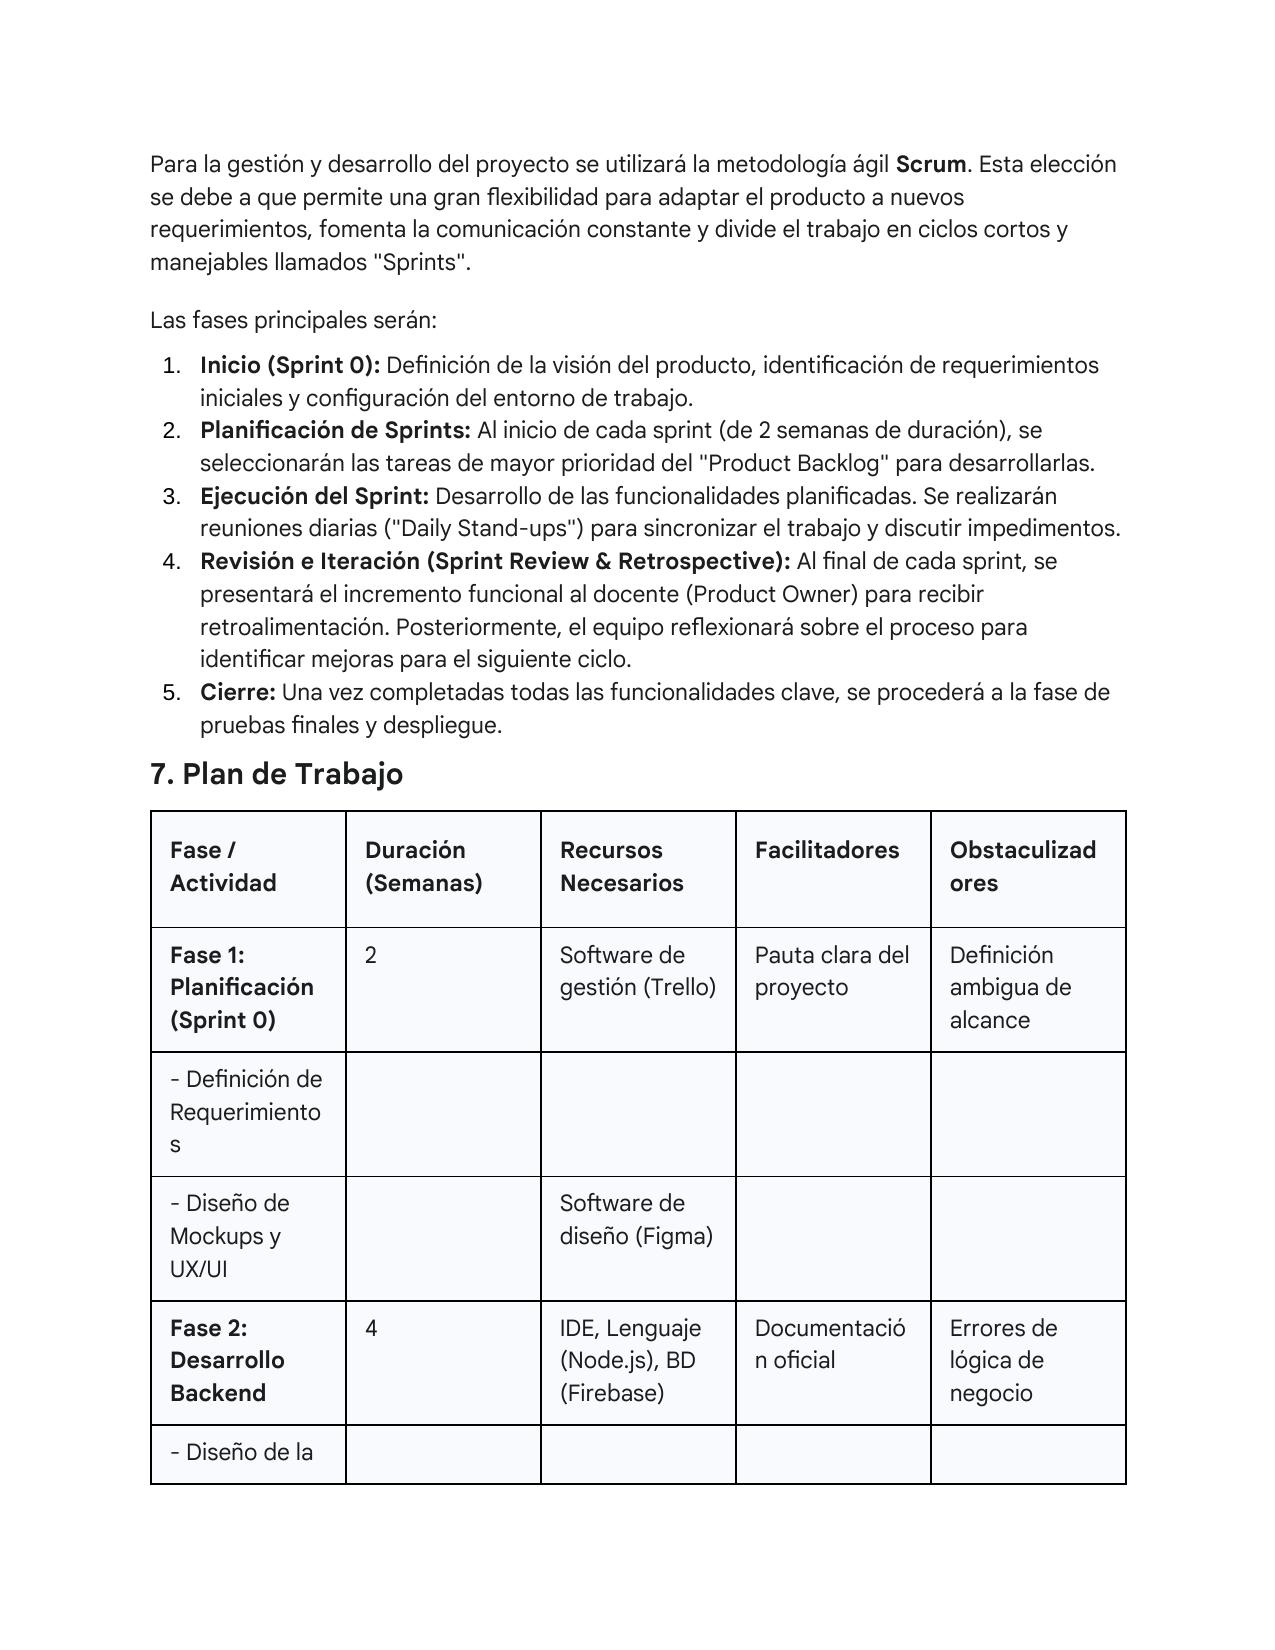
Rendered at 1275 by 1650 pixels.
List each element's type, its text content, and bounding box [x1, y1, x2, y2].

table_cell Fase 2: Desarrollo Backend [152, 1302, 345, 1424]
table_cell - Diseño de Mockups y UX/UI [152, 1177, 345, 1300]
table_cell [932, 1053, 1125, 1176]
table_header Obstaculizadores [932, 812, 1125, 927]
table_cell [542, 1053, 735, 1176]
list Inicio (Sprint 0): Definición de la visión del producto, identificación de requerimientos iniciales y configuración del entorno de trabajo. [162, 351, 1125, 412]
table_cell Software de diseño (Figma) [542, 1177, 735, 1300]
table_cell Fase 1: Planificación (Sprint 0) [152, 928, 345, 1051]
table_cell 4 [347, 1302, 540, 1424]
table_cell Pauta clara del proyecto [737, 928, 930, 1051]
table_cell Documentación oficial [737, 1302, 930, 1424]
table_cell Software de gestión (Trello) [542, 928, 735, 1051]
table_cell [737, 1053, 930, 1176]
list Planificación de Sprints: Al inicio de cada sprint (de 2 semanas de duración), se seleccionarán las tareas de mayor prioridad del "Product Backlog" para desarrollarlas. [162, 416, 1125, 478]
text Las fases principales serán: [150, 306, 1125, 334]
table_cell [152, 1426, 345, 1483]
text Para la gestión y desarrollo del proyecto se utilizará la metodología ágil Scrum. Esta elección se debe a que permite una gran flexibilidad para adaptar el producto a nuevos requerimientos, fomenta la comunicación constante y divide el trabajo en ciclos cortos y manejables llamados "Sprints". [150, 150, 1125, 277]
table_cell [737, 1426, 930, 1483]
table_cell [542, 1426, 735, 1483]
table_cell Errores de lógica de negocio [932, 1302, 1125, 1424]
table_header Recursos Necesarios [542, 812, 735, 927]
table_cell [932, 1177, 1125, 1300]
table_header Fase / Actividad [152, 812, 345, 927]
table_cell 2 [347, 928, 540, 1051]
list Revisión e Iteración (Sprint Review & Retrospective): Al final de cada sprint, se presentará el incremento funcional al docente (Product Owner) para recibir retroalimentación. Posteriormente, el equipo reflexionará sobre el proceso para identificar mejoras para el siguiente ciclo. [162, 547, 1125, 674]
table_cell [347, 1177, 540, 1300]
table_header Duración (Semanas) [347, 812, 540, 927]
table_header Facilitadores [737, 812, 930, 927]
table_cell - Definición de Requerimientos [152, 1053, 345, 1176]
list Ejecución del Sprint: Desarrollo de las funcionalidades planificadas. Se realizarán reuniones diarias ("Daily Stand-ups") para sincronizar el trabajo y discutir impedimentos. [162, 482, 1125, 543]
table_cell Definición ambigua de alcance [932, 928, 1125, 1051]
subtitle 7. Plan de Trabajo [150, 756, 1125, 793]
table_cell IDE, Lenguaje (Node.js), BD (Firebase) [542, 1302, 735, 1424]
list Cierre: Una vez completadas todas las funcionalidades clave, se procederá a la fase de pruebas finales y despliegue. [162, 678, 1125, 739]
table_cell [932, 1426, 1125, 1483]
table_cell [347, 1426, 540, 1483]
table_cell [347, 1053, 540, 1176]
table_cell [737, 1177, 930, 1300]
